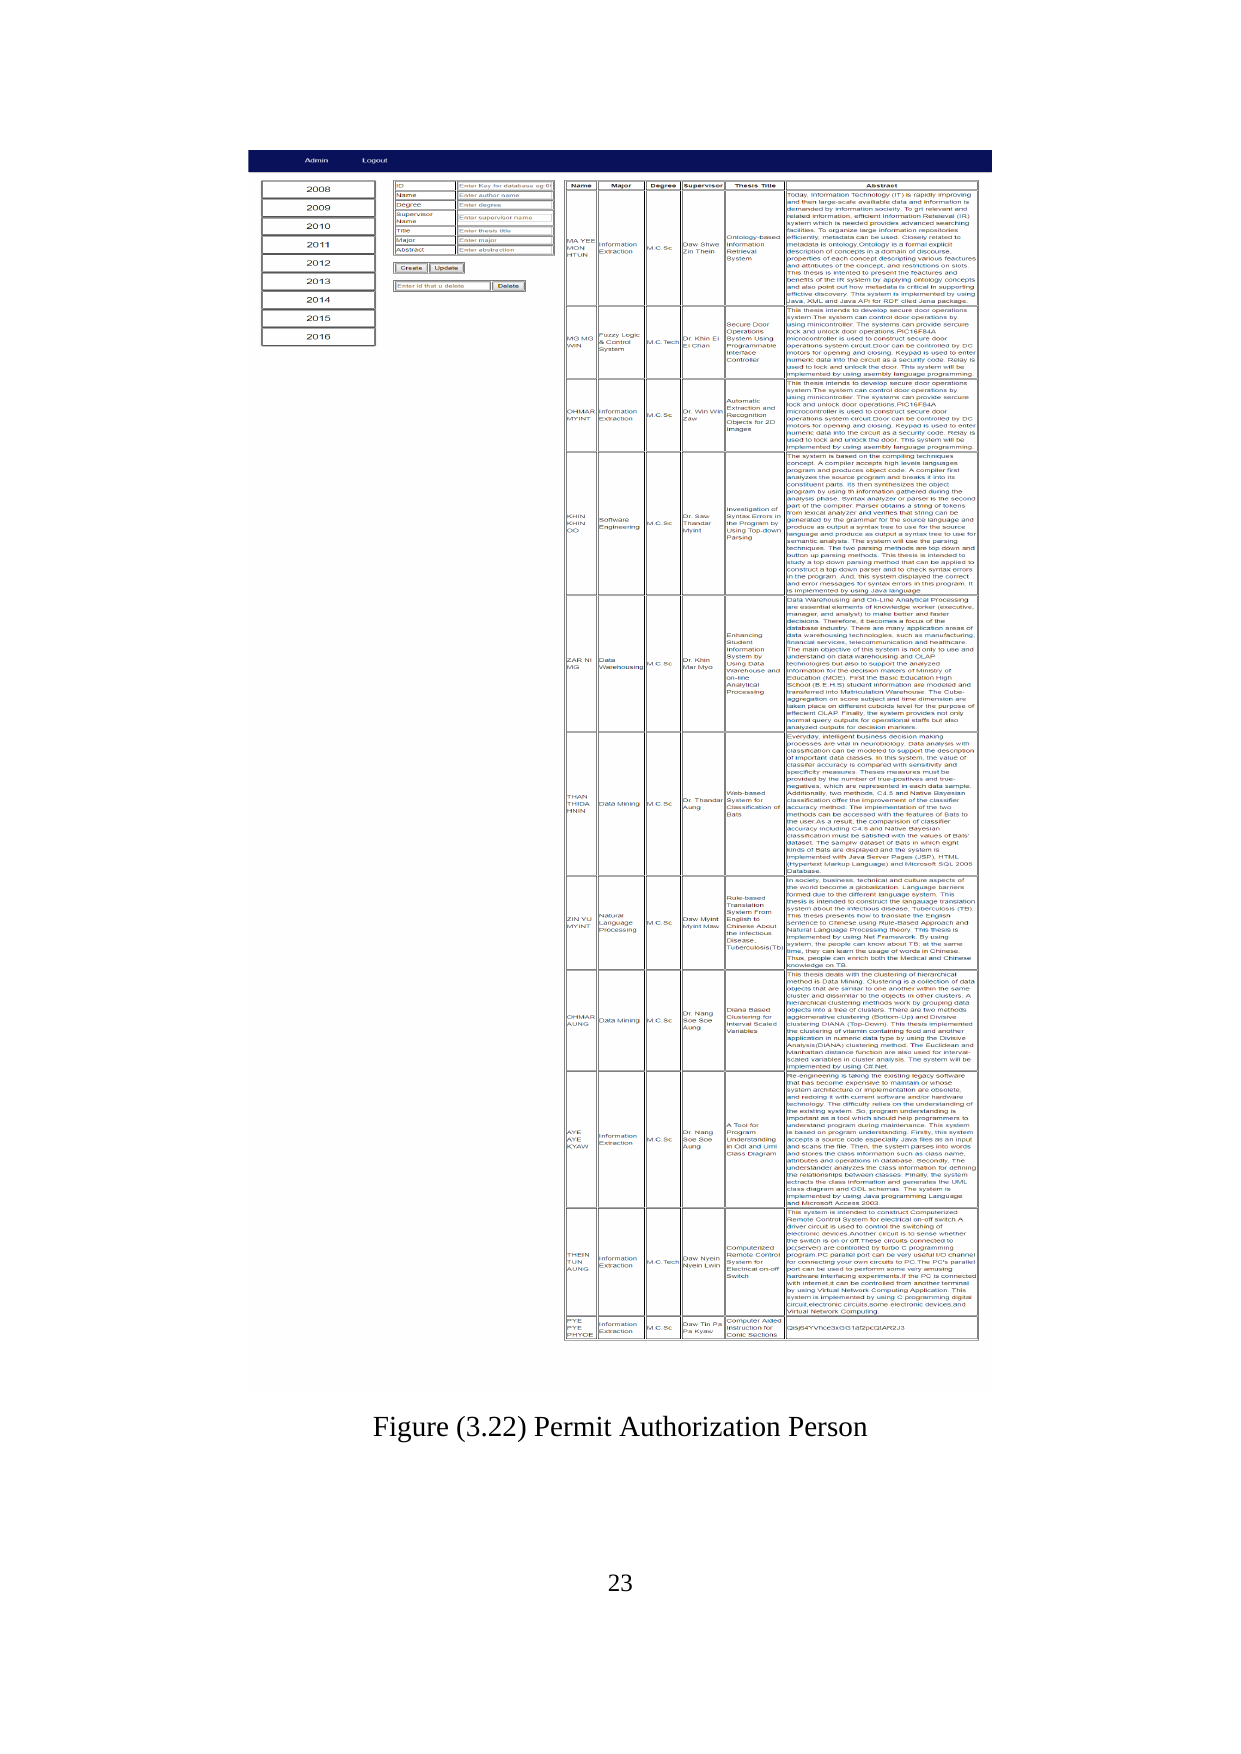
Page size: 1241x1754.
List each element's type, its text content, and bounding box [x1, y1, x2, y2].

picture [248, 150, 992, 1391]
text 23 [150, 1568, 1090, 1597]
text Figure (3.22) Permit Authorization Person [150, 1409, 1090, 1443]
